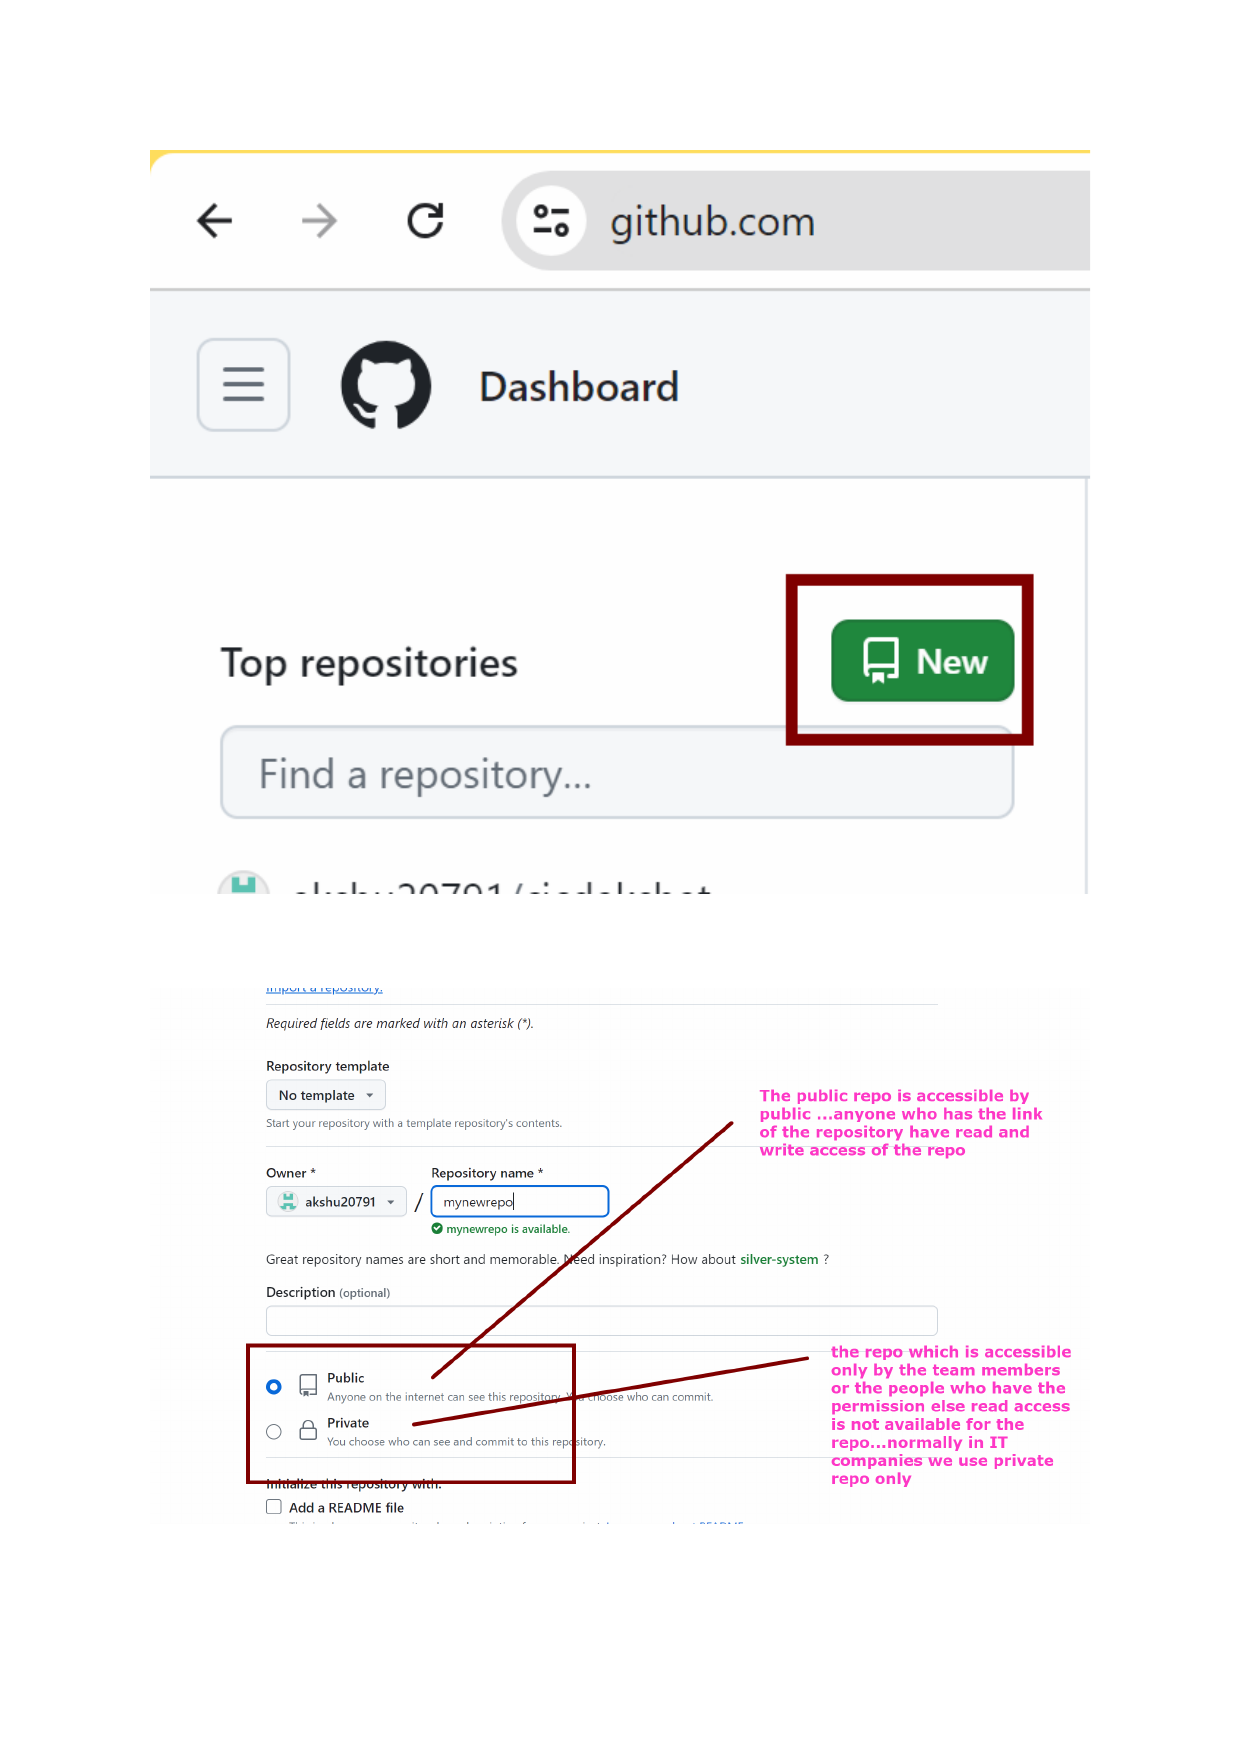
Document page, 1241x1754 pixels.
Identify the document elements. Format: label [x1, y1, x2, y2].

picture [150, 988, 1091, 1524]
picture [150, 150, 1091, 894]
